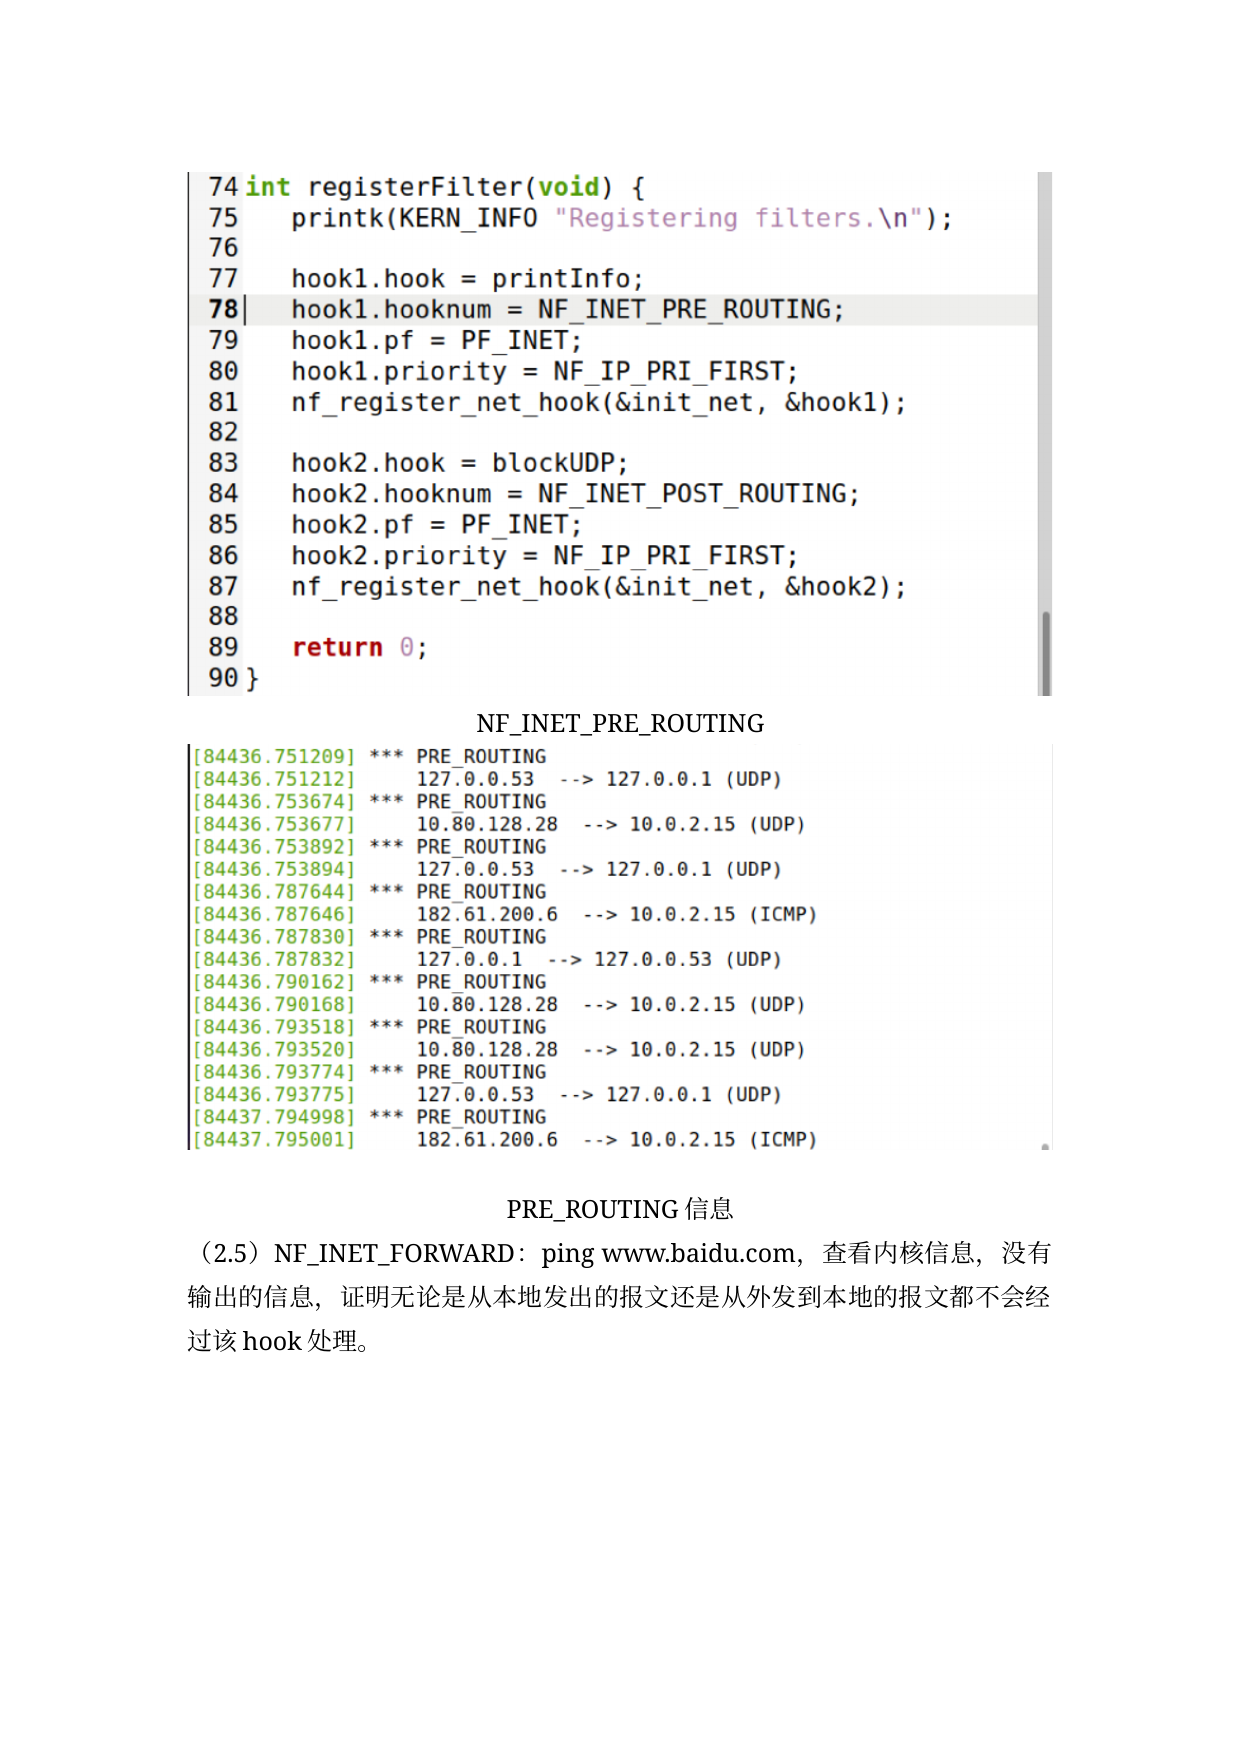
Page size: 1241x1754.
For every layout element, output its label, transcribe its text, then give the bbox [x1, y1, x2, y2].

picture [187, 744, 1053, 1150]
text PRE_ROUTING信息 [187, 1185, 1053, 1229]
text NF_INET_PRE_ROUTING [187, 701, 1053, 744]
text （2.5）NF_INET_FORWARD：ping www.baidu.com，查看内核信息，没有输出的信息，证明无论是从本地发出的报文还是从外发到本地的报文都不会经过该hook处理。 [187, 1229, 1053, 1362]
picture [187, 172, 1053, 696]
